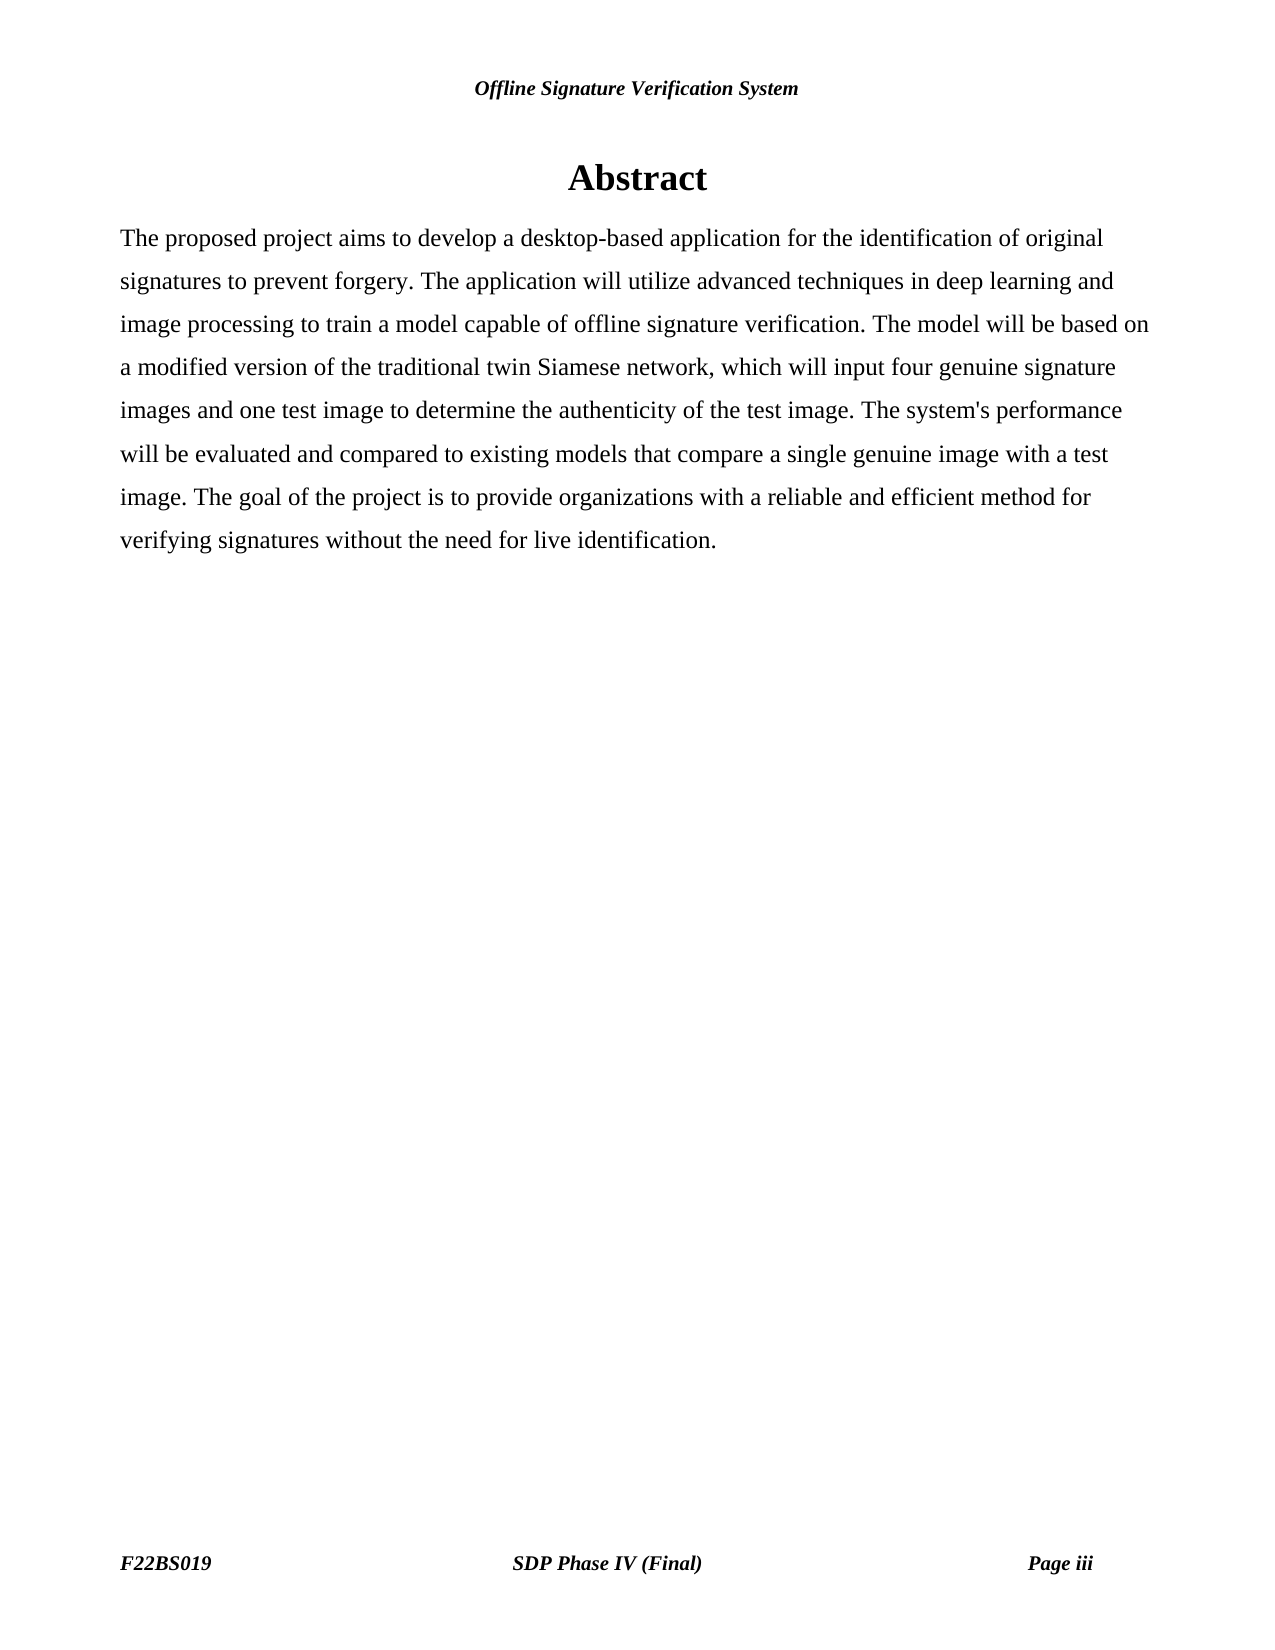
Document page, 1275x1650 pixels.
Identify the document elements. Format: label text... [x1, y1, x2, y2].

text The proposed project aims to develop a desktop-based application for the identification of original signatures to prevent forgery. The application will utilize advanced techniques in deep learning and image processing to train a model capable of offline signature verification. The model will be based on a modified version of the traditional twin Siamese network, which will input four genuine signature images and one test image to determine the authenticity of the test image. The system's performance will be evaluated and compared to existing models that compare a single genuine image with a test image. The goal of the project is to provide organizations with a reliable and efficient method for verifying signatures without the need for live identification. [120, 223, 1155, 554]
subtitle Abstract [120, 155, 1155, 198]
